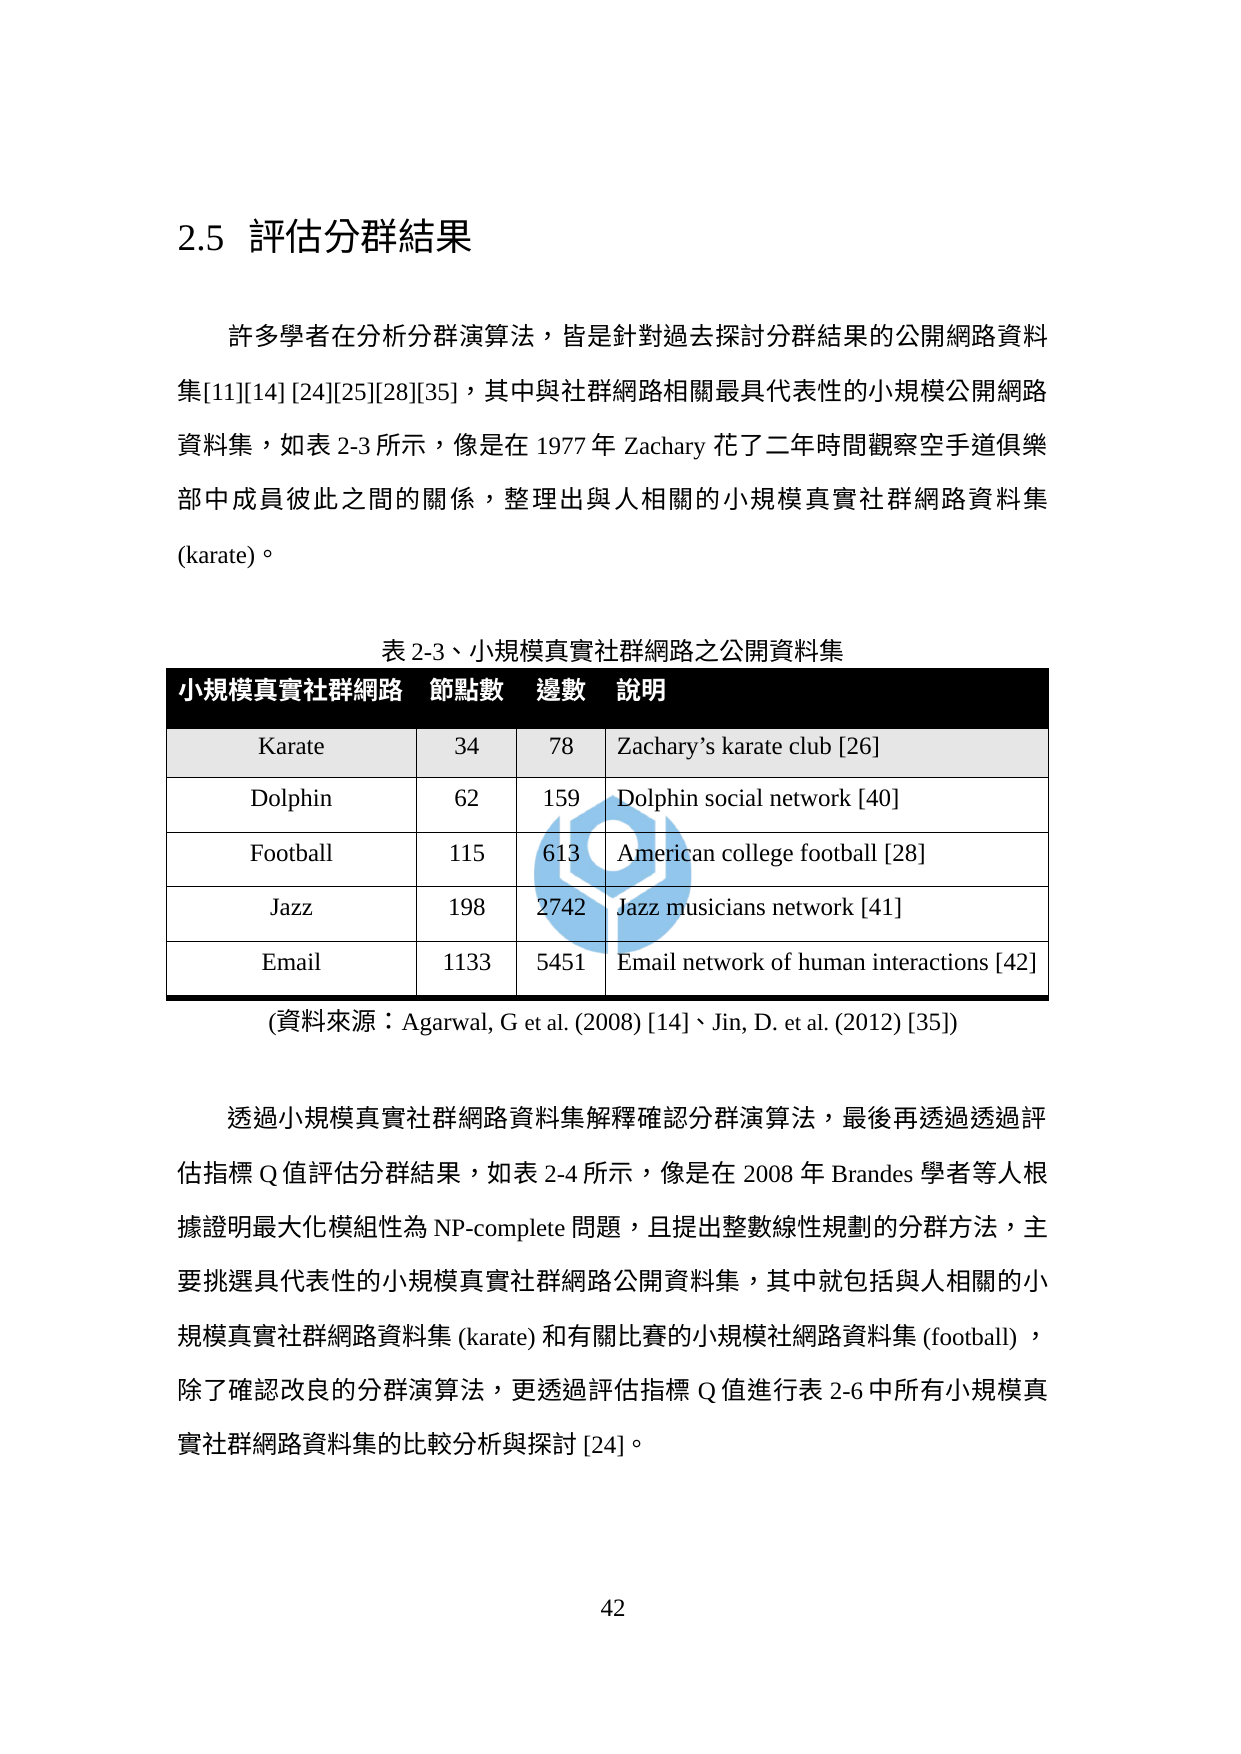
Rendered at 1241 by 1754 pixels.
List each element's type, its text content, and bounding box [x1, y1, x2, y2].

table_cell Dolphin social network [40] [606, 778, 1048, 832]
table_cell Football [167, 833, 416, 886]
subtitle 評估分群結果 [177, 206, 1048, 261]
table_cell 115 [417, 833, 516, 886]
table_cell 5451 [517, 942, 605, 995]
table_cell American college football [28] [606, 833, 1048, 886]
table_cell 198 [417, 887, 516, 941]
table_cell Email [167, 942, 416, 995]
table_cell Jazz [167, 887, 416, 941]
table_cell 613 [517, 833, 605, 886]
text 許多學者在分析分群演算法，皆是針對過去探討分群結果的公開網路資料集[11][14] [24][25][28][35]，其中與社群網路相關最具代表性的小規模公開網路資料集，如表2-3所示，像是在1977年 Zachary 花了二年時間觀察空手道俱樂部中成員彼此之間的關係，整理出與人相關的小規模真實社群網路資料集 (karate)。 [177, 317, 1048, 571]
table_header 節點數 [417, 669, 516, 723]
text 表2-3、小規模真實社群網路之公開資料集 [177, 632, 1048, 668]
text (資料來源：Agarwal, G et al. (2008) [14]、Jin, D. et al. (2012) [35]) [177, 1001, 1048, 1037]
table_cell Karate [167, 729, 416, 777]
table_cell Dolphin [167, 778, 416, 832]
table_header 小規模真實社群網路 [167, 669, 416, 723]
table_cell 34 [417, 729, 516, 777]
table_cell Jazz musicians network [41] [606, 887, 1048, 941]
table_cell 2742 [517, 887, 605, 941]
table_cell 1133 [417, 942, 516, 995]
text 透過小規模真實社群網路資料集解釋確認分群演算法，最後再透過透過評估指標Q值評估分群結果，如表2-4所示，像是在 2008 年Brandes 學者等人根據證明最大化模組性為NP-complete 問題，且提出整數線性規劃的分群方法，主要挑選具代表性的小規模真實社群網路公開資料集，其中就包括與人相關的小規模真實社群網路資料集 (karate) 和有關比賽的小規模社網路資料集 (football) ，除了確認改良的分群演算法，更透過評估指標Q值進行表2-6中所有小規模真實社群網路資料集的比較分析與探討 [24]。 [177, 1099, 1048, 1461]
table_cell 62 [417, 778, 516, 832]
table_cell Email network of human interactions [42] [606, 942, 1048, 995]
table_cell 159 [517, 778, 605, 832]
table_header 說明 [606, 669, 1048, 723]
table_cell 78 [517, 729, 605, 777]
table_cell Zachary’s karate club [26] [606, 729, 1048, 777]
table_header 邊數 [517, 669, 605, 723]
